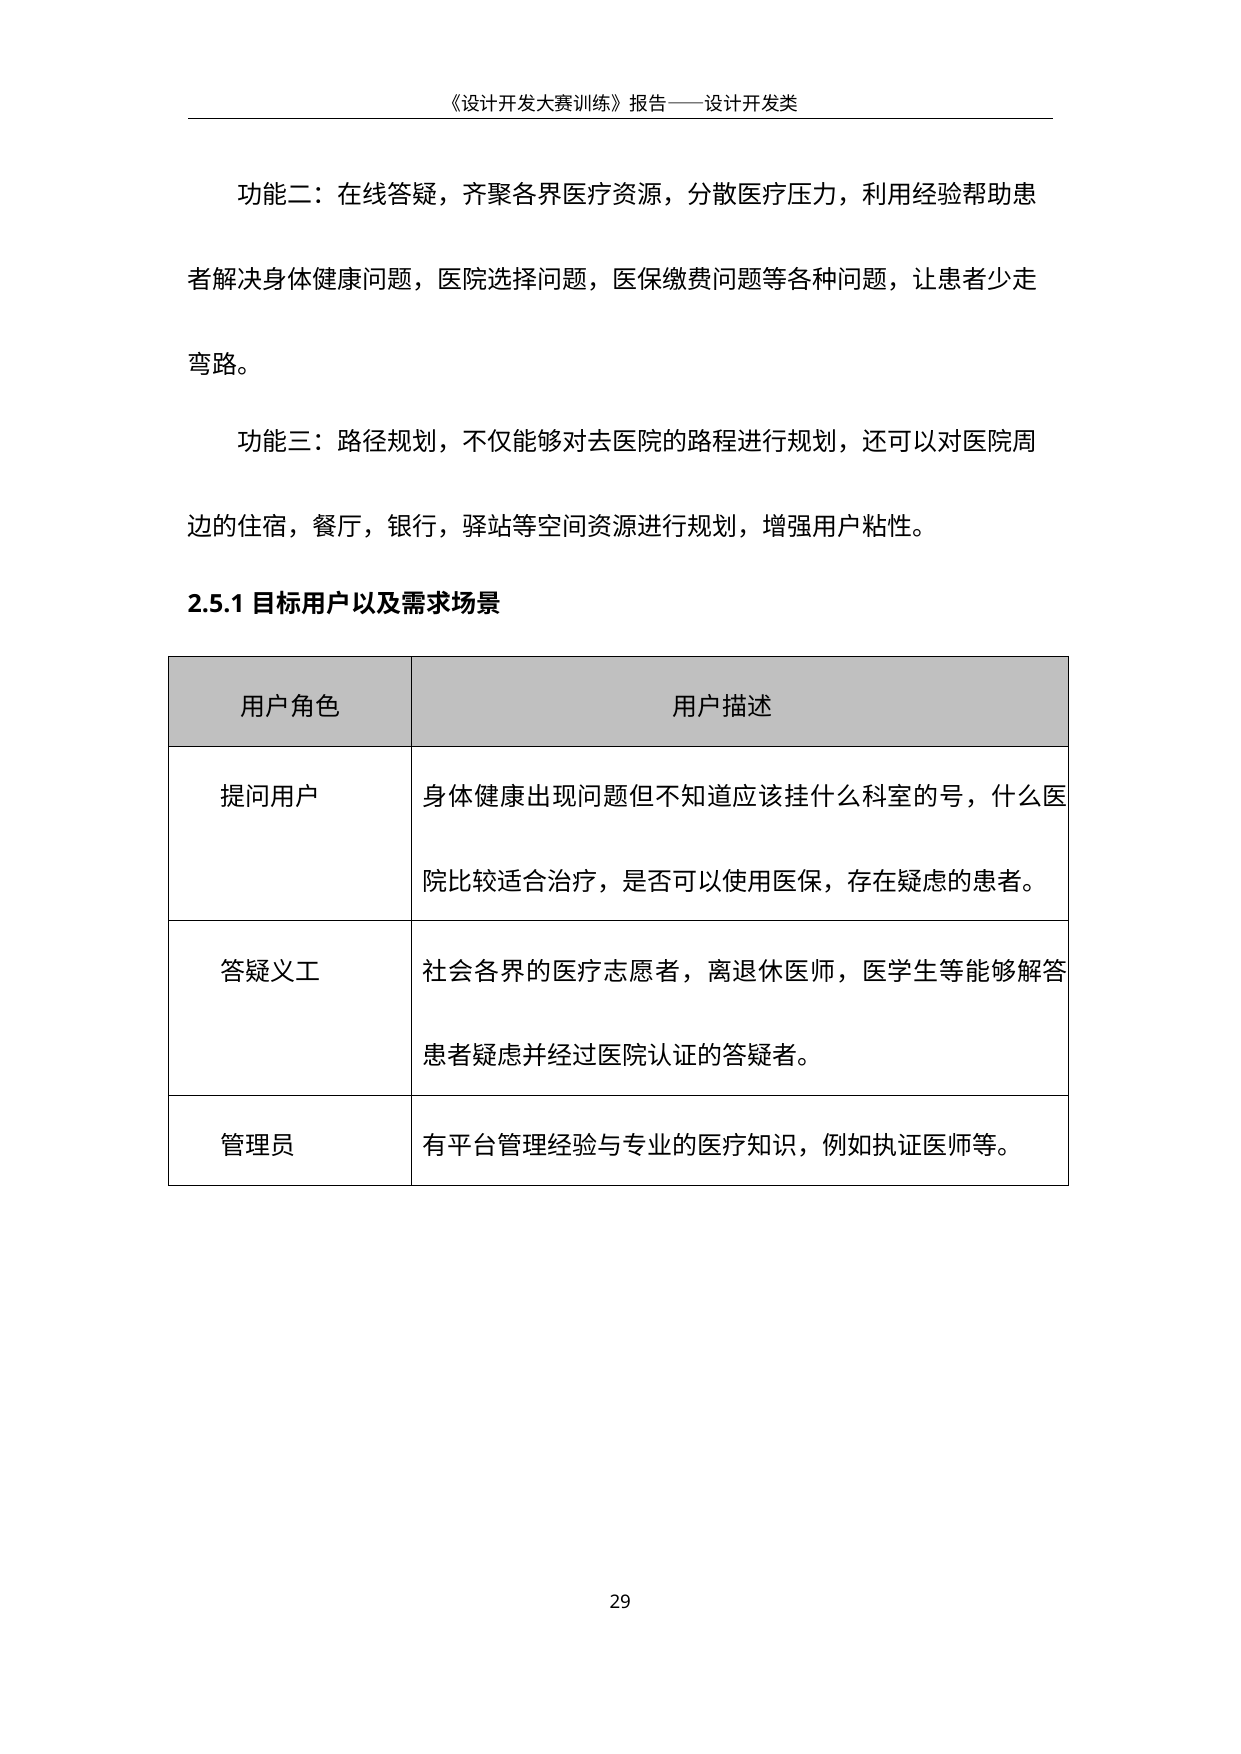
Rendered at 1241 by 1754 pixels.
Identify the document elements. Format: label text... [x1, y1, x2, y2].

table_header 用户角色 [169, 657, 411, 746]
text 功能二：在线答疑，齐聚各界医疗资源，分散医疗压力，利用经验帮助患者解决身体健康问题，医院选择问题，医保缴费问题等各种问题，让患者少走弯路。 [187, 159, 1053, 397]
table_cell 提问用户 [169, 747, 411, 920]
table_cell 有平台管理经验与专业的医疗知识，例如执证医师等。 [412, 1096, 1068, 1185]
text 功能三：路径规划，不仅能够对去医院的路程进行规划，还可以对医院周边的住宿，餐厅，银行，驿站等空间资源进行规划，增强用户粘性。 [187, 406, 1053, 559]
subtitle 2.5.1 目标用户以及需求场景 [187, 568, 1053, 636]
table_cell 答疑义工 [169, 921, 411, 1095]
table_header 用户描述 [412, 657, 1068, 746]
table_cell 身体健康出现问题但不知道应该挂什么科室的号，什么医院比较适合治疗，是否可以使用医保，存在疑虑的患者。 [412, 747, 1068, 920]
table_cell 社会各界的医疗志愿者，离退休医师，医学生等能够解答患者疑虑并经过医院认证的答疑者。 [412, 921, 1068, 1095]
table_cell 管理员 [169, 1096, 411, 1185]
